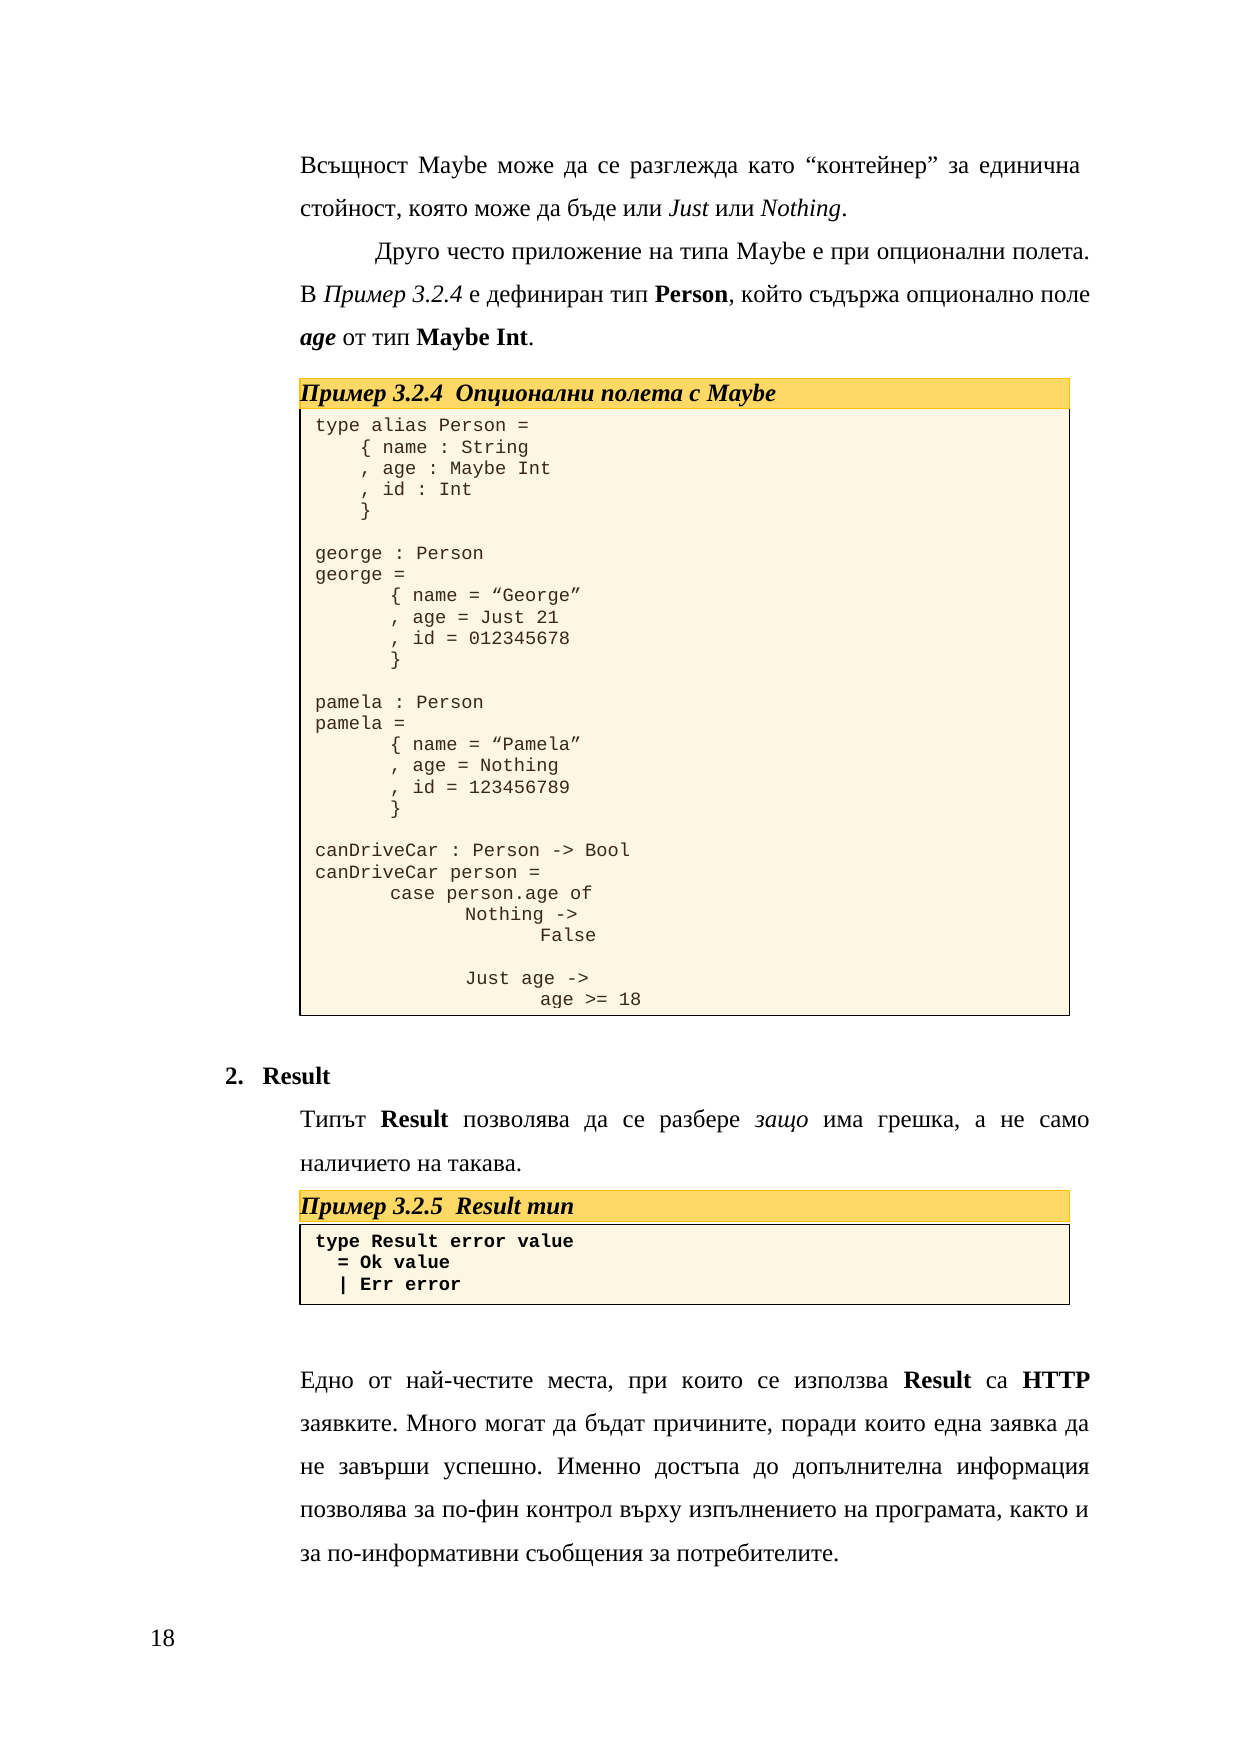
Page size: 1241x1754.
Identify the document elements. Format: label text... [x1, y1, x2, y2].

list Result [225, 1061, 1090, 1090]
list Типът Result позволява да се разбере защо има грешка, а не само наличието на такава. [300, 1104, 1090, 1176]
text Всъщност Maybe може да се разглежда като “контейнер” за единична стойност, която може да бъде или Just или Nothing. [225, 150, 1090, 222]
text Друго често приложение на типа Maybe е при опционални полета. В Пример 3.2.4 е дефиниран тип Person, който съдържа опционално поле age от тип Maybe Int. [300, 236, 1090, 351]
text Едно от най-честите места, при които се използва Result са HTTP заявките. Много могат да бъдат причините, поради които една заявка да не завърши успешно. Именно достъпа до допълнителна информация позволява за по-фин контрол върху изпълнението на програмата, както и за по-информативни съобщения за потребителите. [300, 1365, 1090, 1566]
